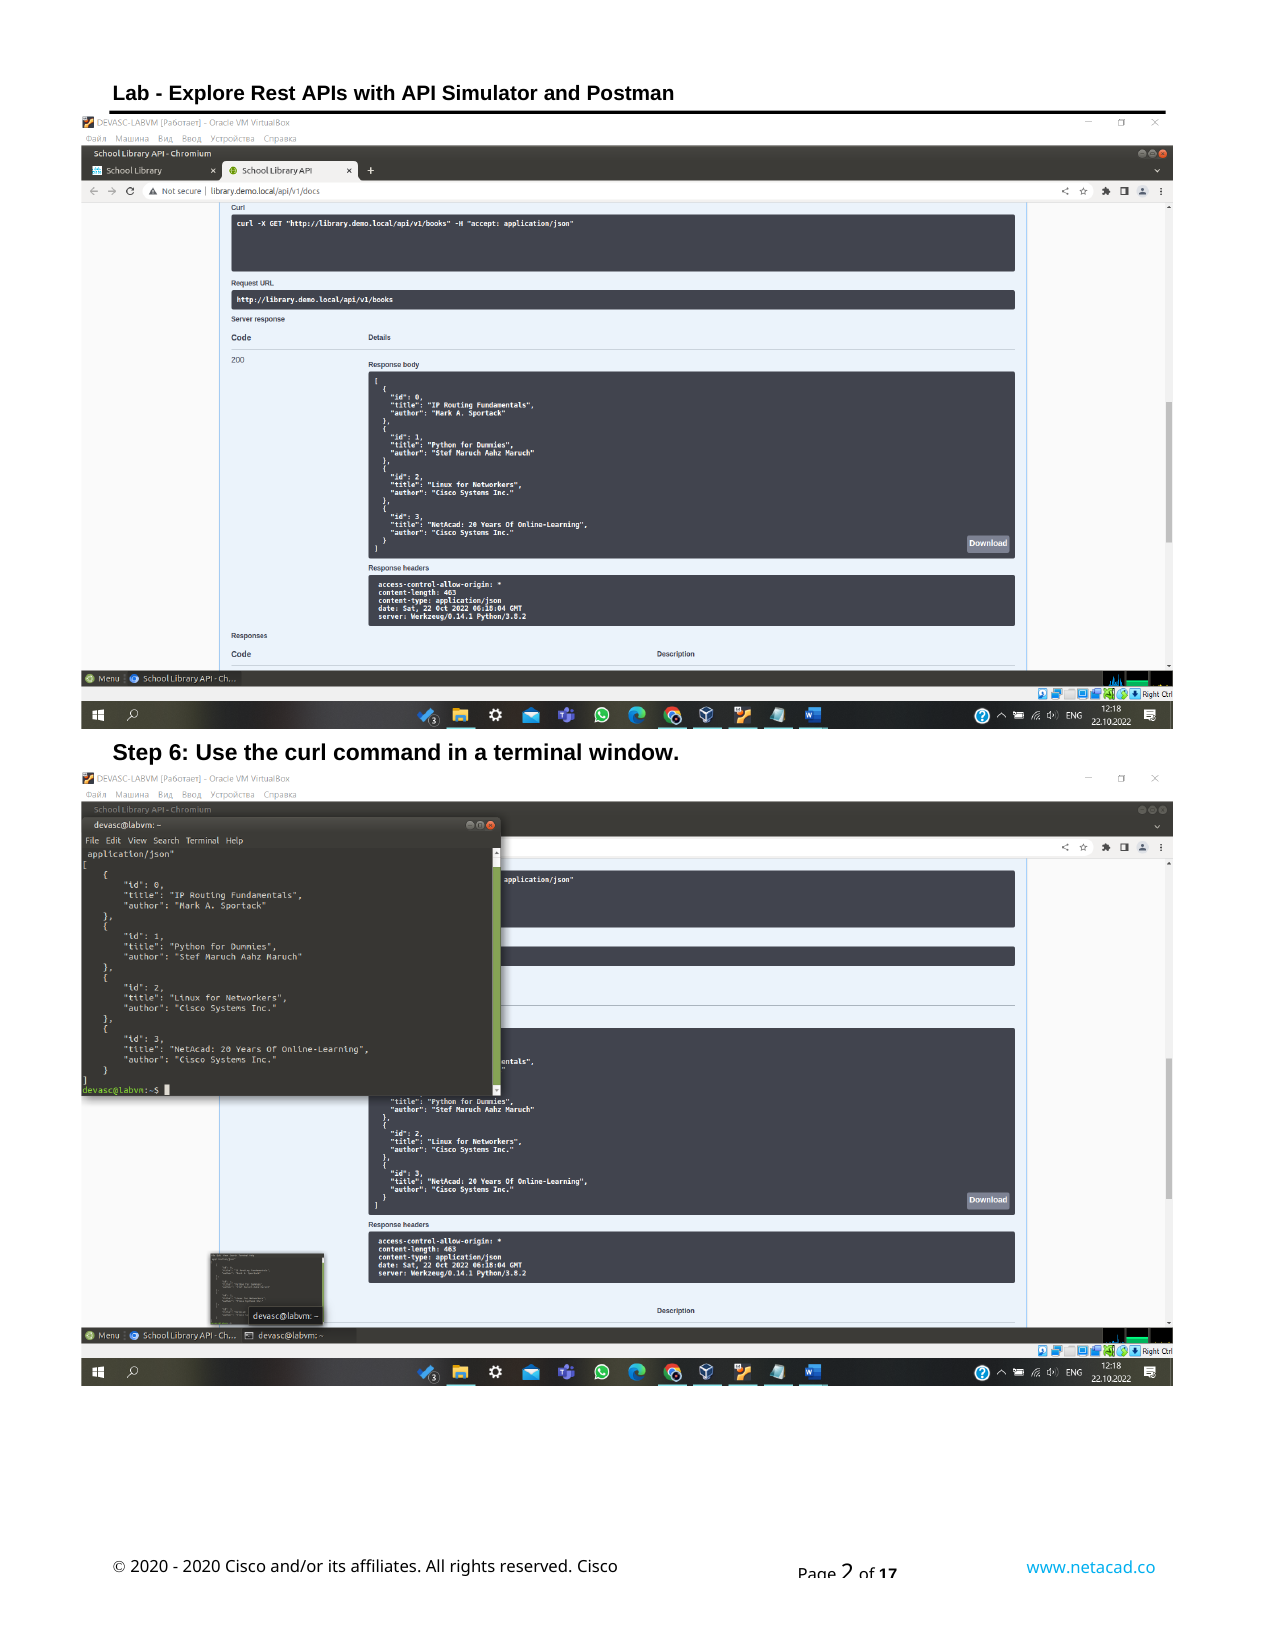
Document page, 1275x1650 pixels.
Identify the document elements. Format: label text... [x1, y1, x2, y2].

subtitle Step 6: Use the curl command in a terminal window. [112, 738, 1173, 765]
picture [81, 771, 1173, 1386]
picture [81, 114, 1173, 729]
